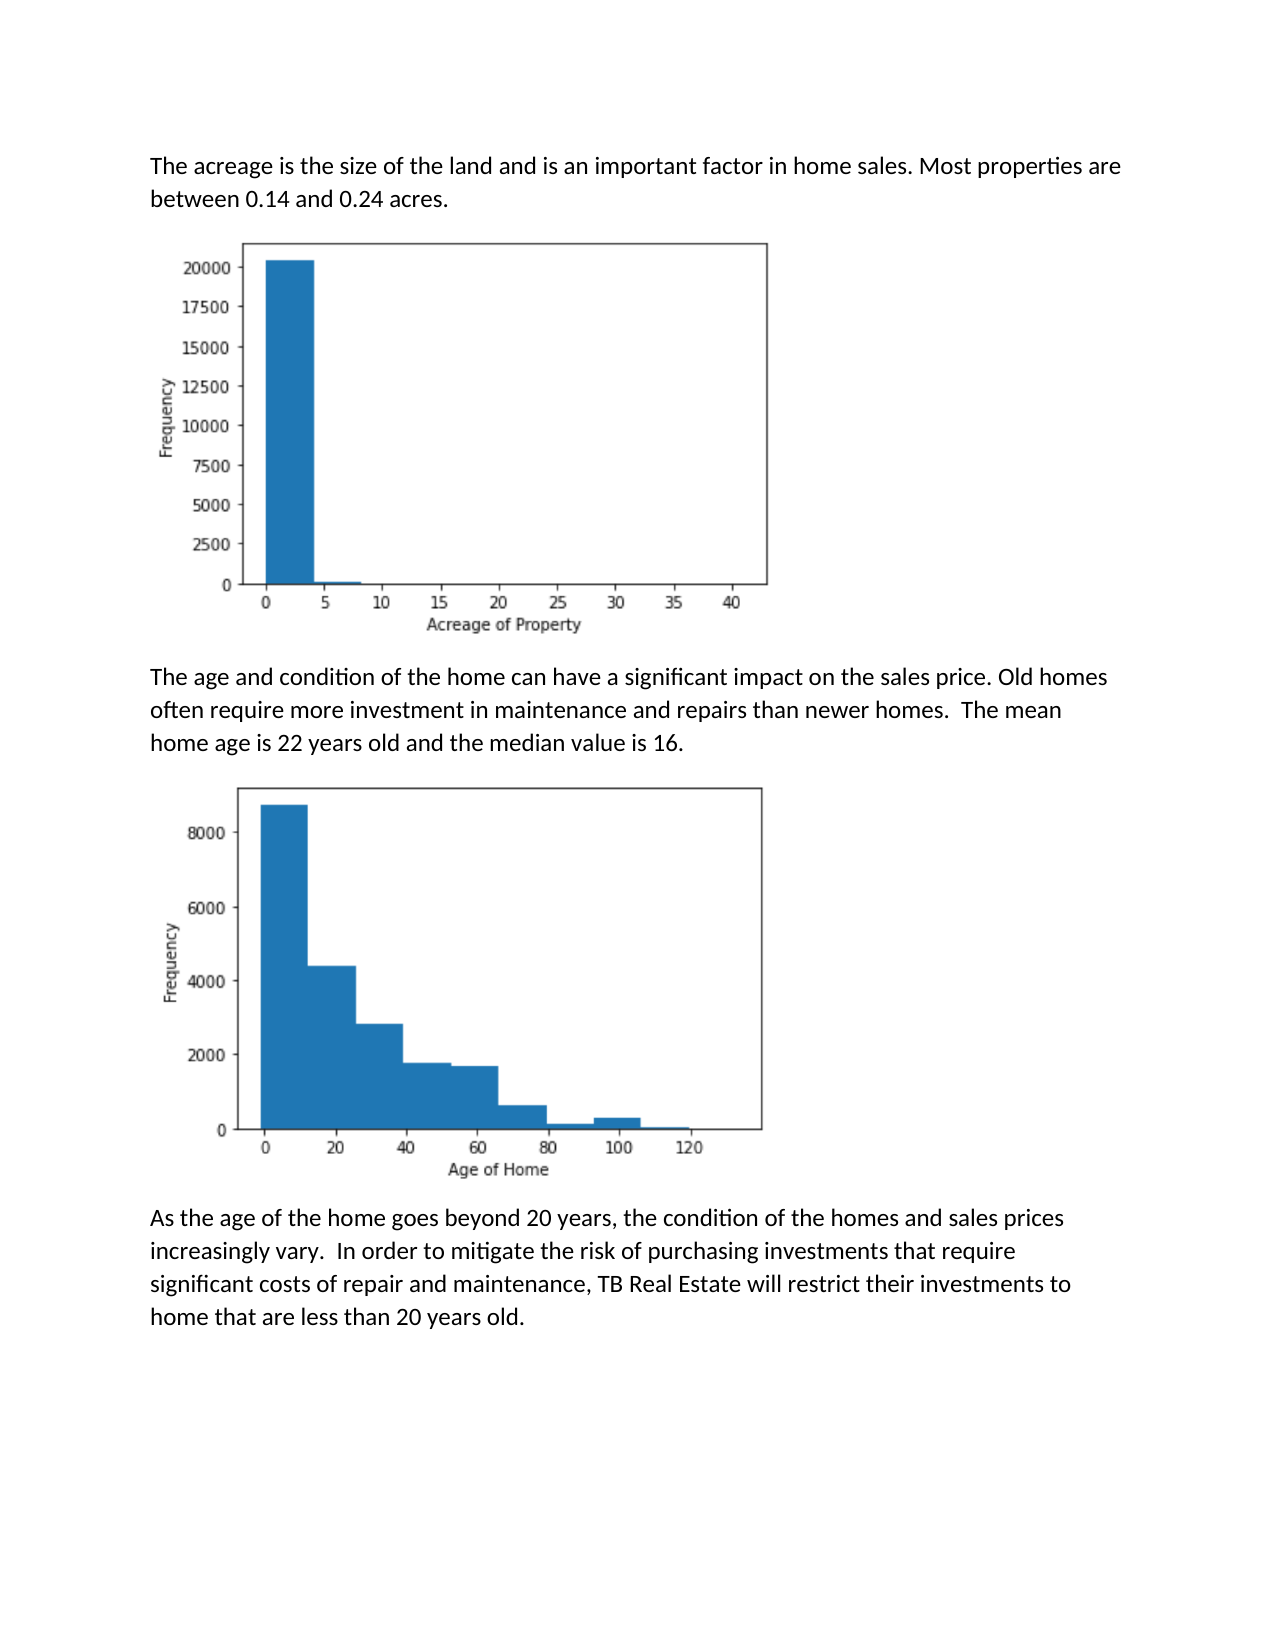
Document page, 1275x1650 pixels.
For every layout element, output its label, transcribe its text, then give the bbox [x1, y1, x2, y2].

text As the age of the home goes beyond 20 years, the condition of the homes and sales prices increasingly vary. In order to mitigate the risk of purchasing investments that require significant costs of repair and maintenance, TB Real Estate will restrict their investments to home that are less than 20 years old. [150, 1203, 1125, 1332]
picture [150, 776, 777, 1184]
text The age and condition of the home can have a significant impact on the sales price. Old homes often require more investment in maintenance and repairs than newer homes. The mean home age is 22 years old and the median value is 16. [150, 661, 1125, 757]
picture [150, 232, 780, 642]
text The acreage is the size of the land and is an important factor in home sales. Most properties are between 0.14 and 0.24 acres. [150, 150, 1125, 213]
